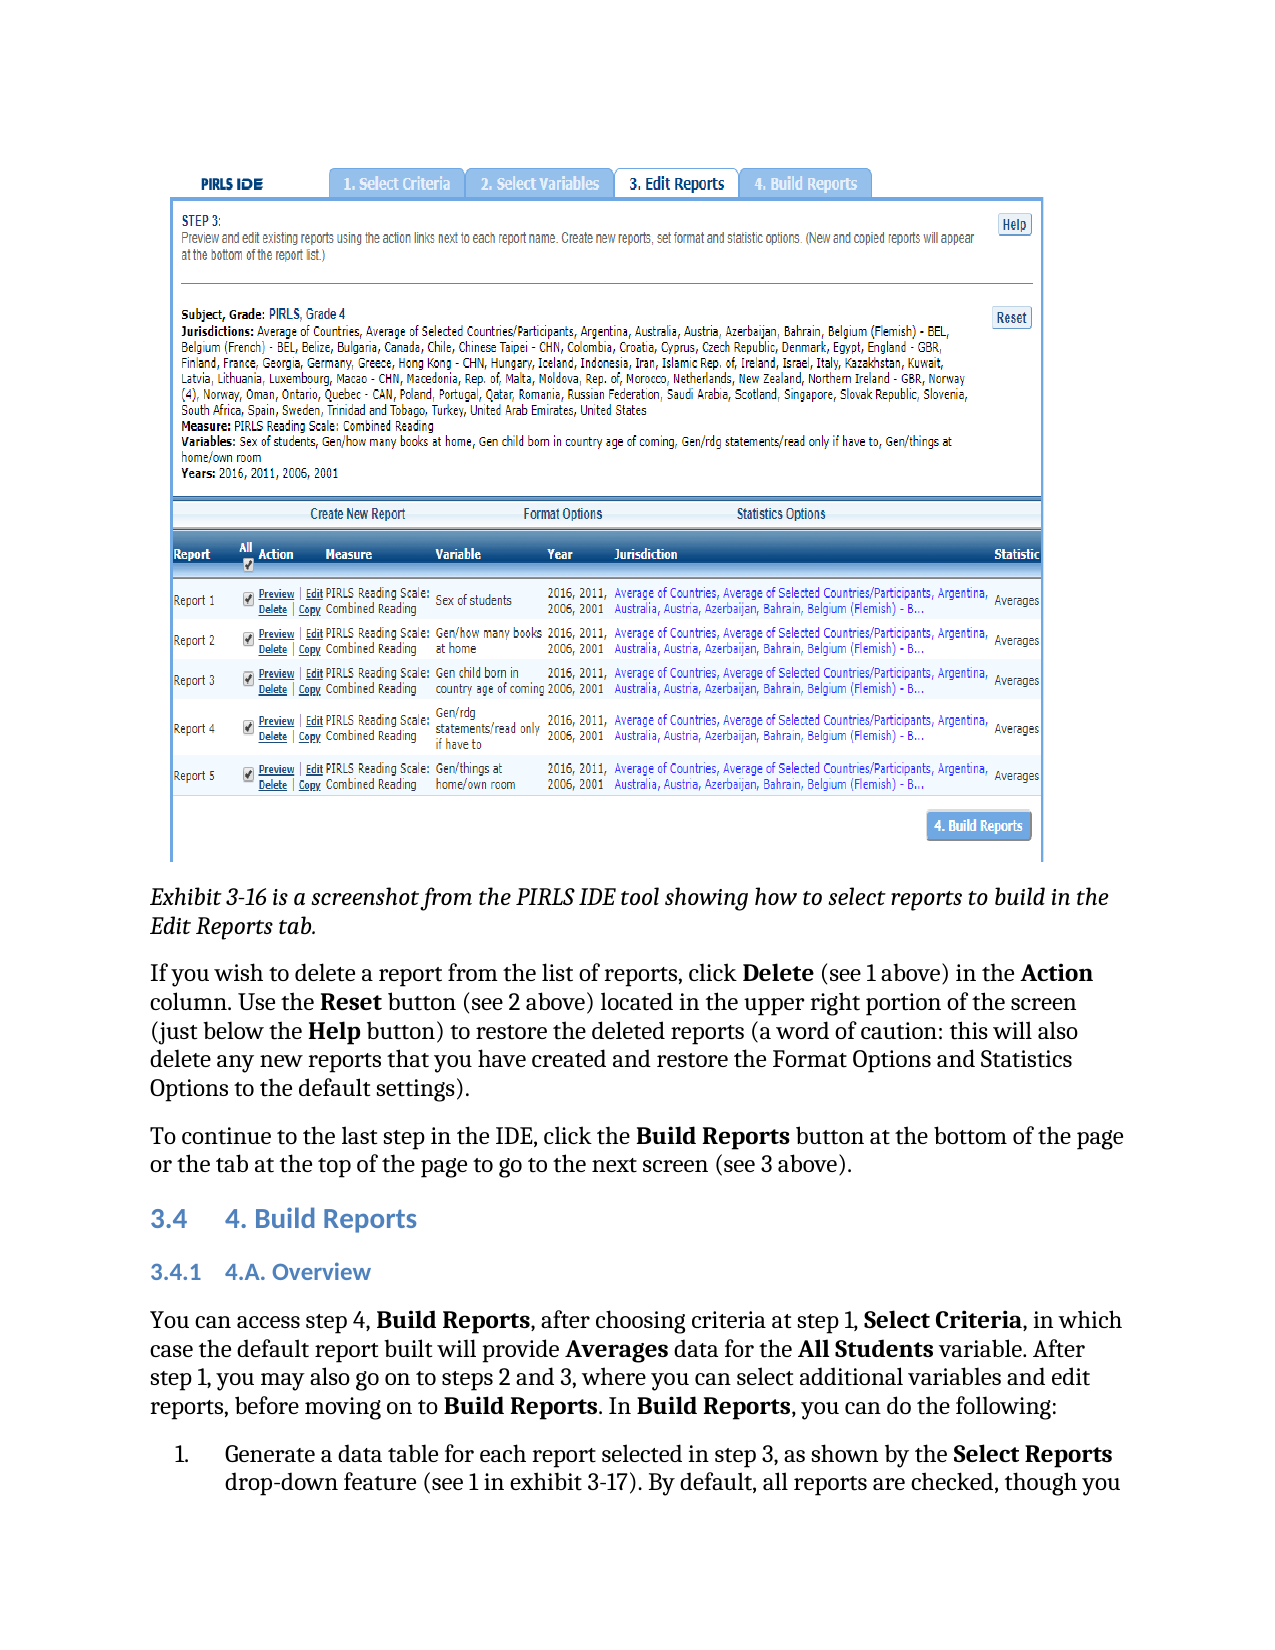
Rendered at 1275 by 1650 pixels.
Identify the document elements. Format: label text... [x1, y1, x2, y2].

picture [168, 150, 1044, 862]
subtitle 3.4.1 4.A. Overview [150, 1256, 1125, 1287]
text Exhibit 3-16 is a screenshot from the PIRLS IDE tool showing how to select reports to build in the Edit Reports tab. [150, 883, 1125, 940]
subtitle 3.4 4. Build Reports [150, 1200, 1125, 1236]
text To continue to the last step in the IDE, click the Build Reports button at the bottom of the page or the tab at the top of the page to go to the next screen (see 3 above). [150, 1122, 1125, 1179]
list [175, 1439, 1125, 1497]
text You can access step 4, Build Reports, after choosing criteria at step 1, Select Criteria, in which case the default report built will provide Averages data for the All Students variable. After step 1, you may also go on to steps 2 and 3, where you can select additional variables and edit reports, before moving on to Build Reports. In Build Reports, you can do the following: [150, 1306, 1125, 1421]
text If you wish to delete a report from the list of reports, click Delete (see 1 above) in the Action column. Use the Reset button (see 2 above) located in the upper right portion of the screen (just below the Help button) to restore the deleted reports (a word of caution: this will also delete any new reports that you have created and restore the Format Options and Statistics Options to the default settings). [150, 959, 1125, 1103]
